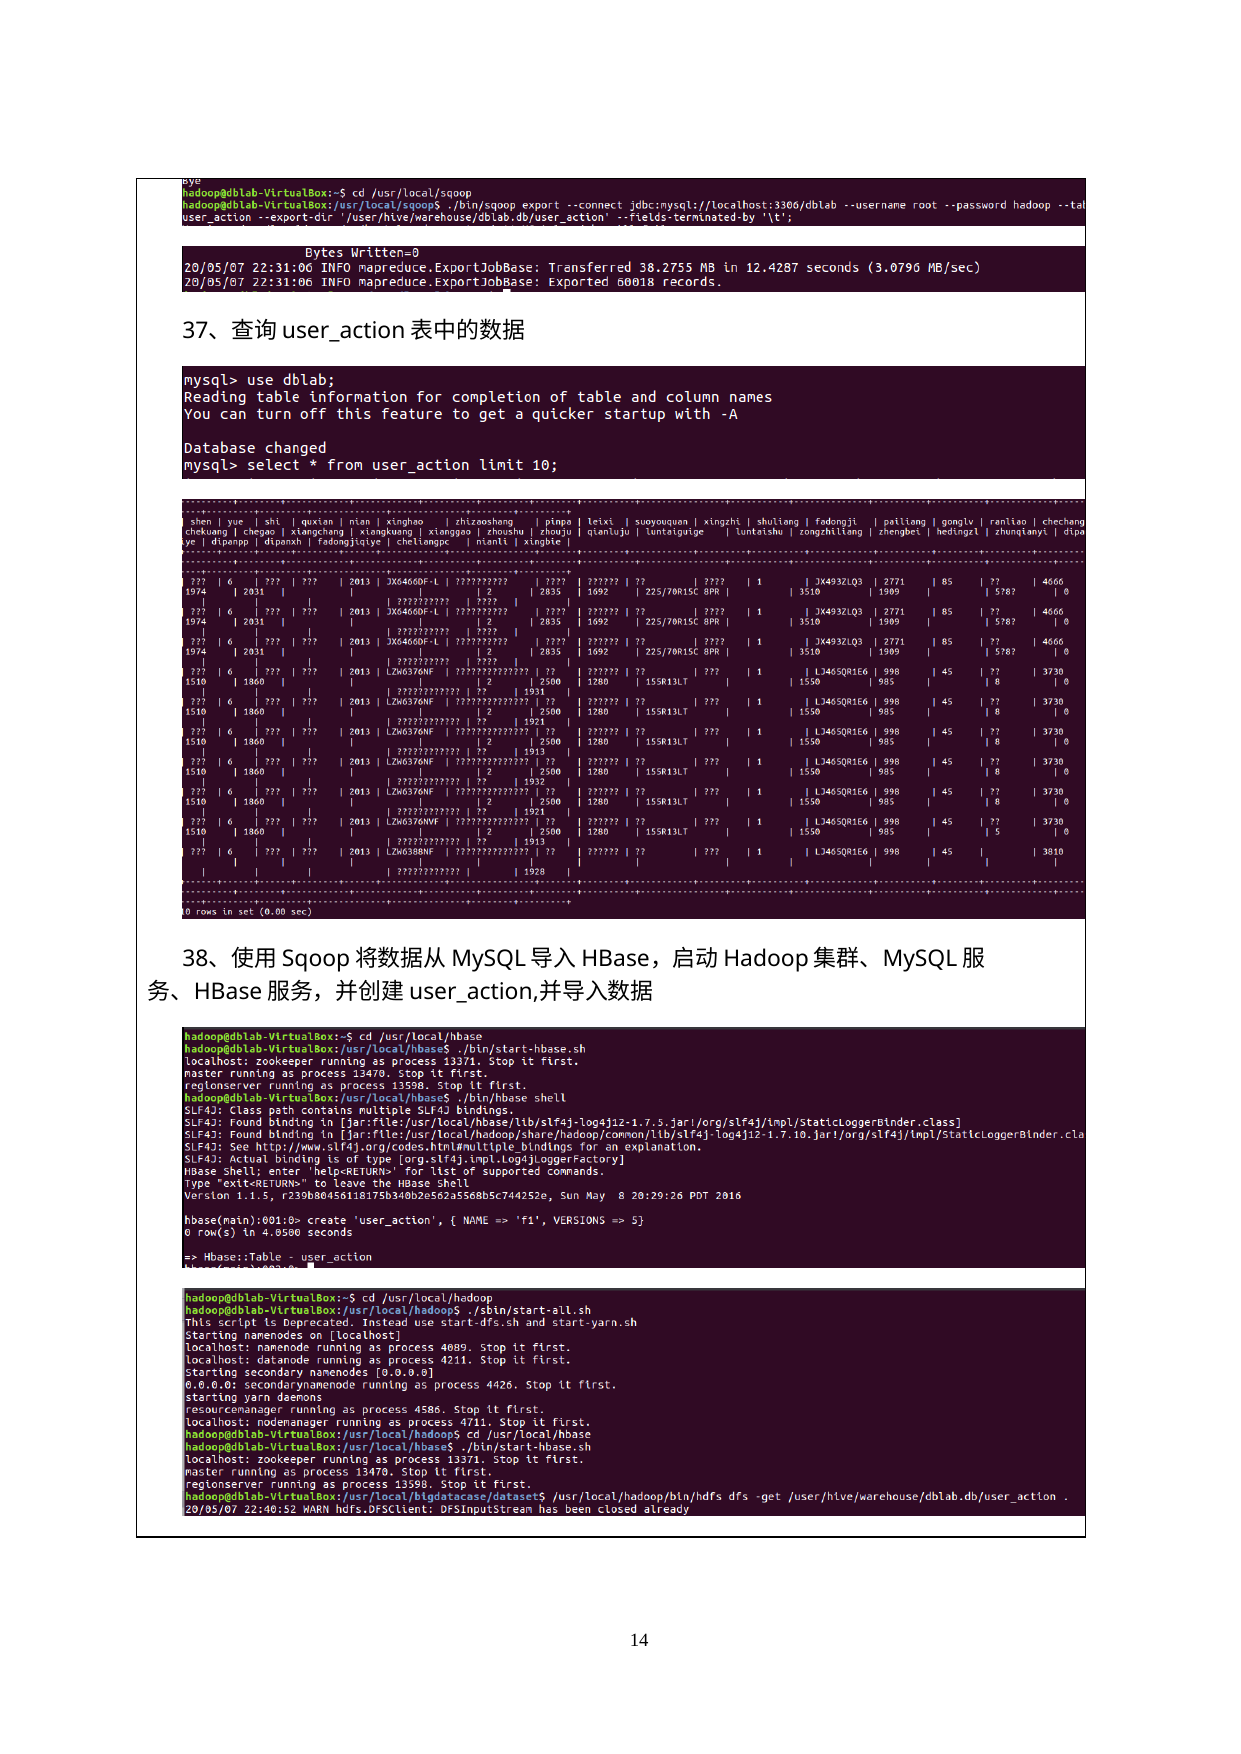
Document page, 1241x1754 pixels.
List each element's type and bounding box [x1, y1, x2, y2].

table_header [137, 179, 1085, 1536]
picture [182, 499, 1086, 919]
picture [182, 366, 1086, 479]
picture [182, 179, 1086, 226]
picture [182, 246, 1086, 292]
picture [182, 1288, 1086, 1516]
picture [182, 1027, 1086, 1268]
